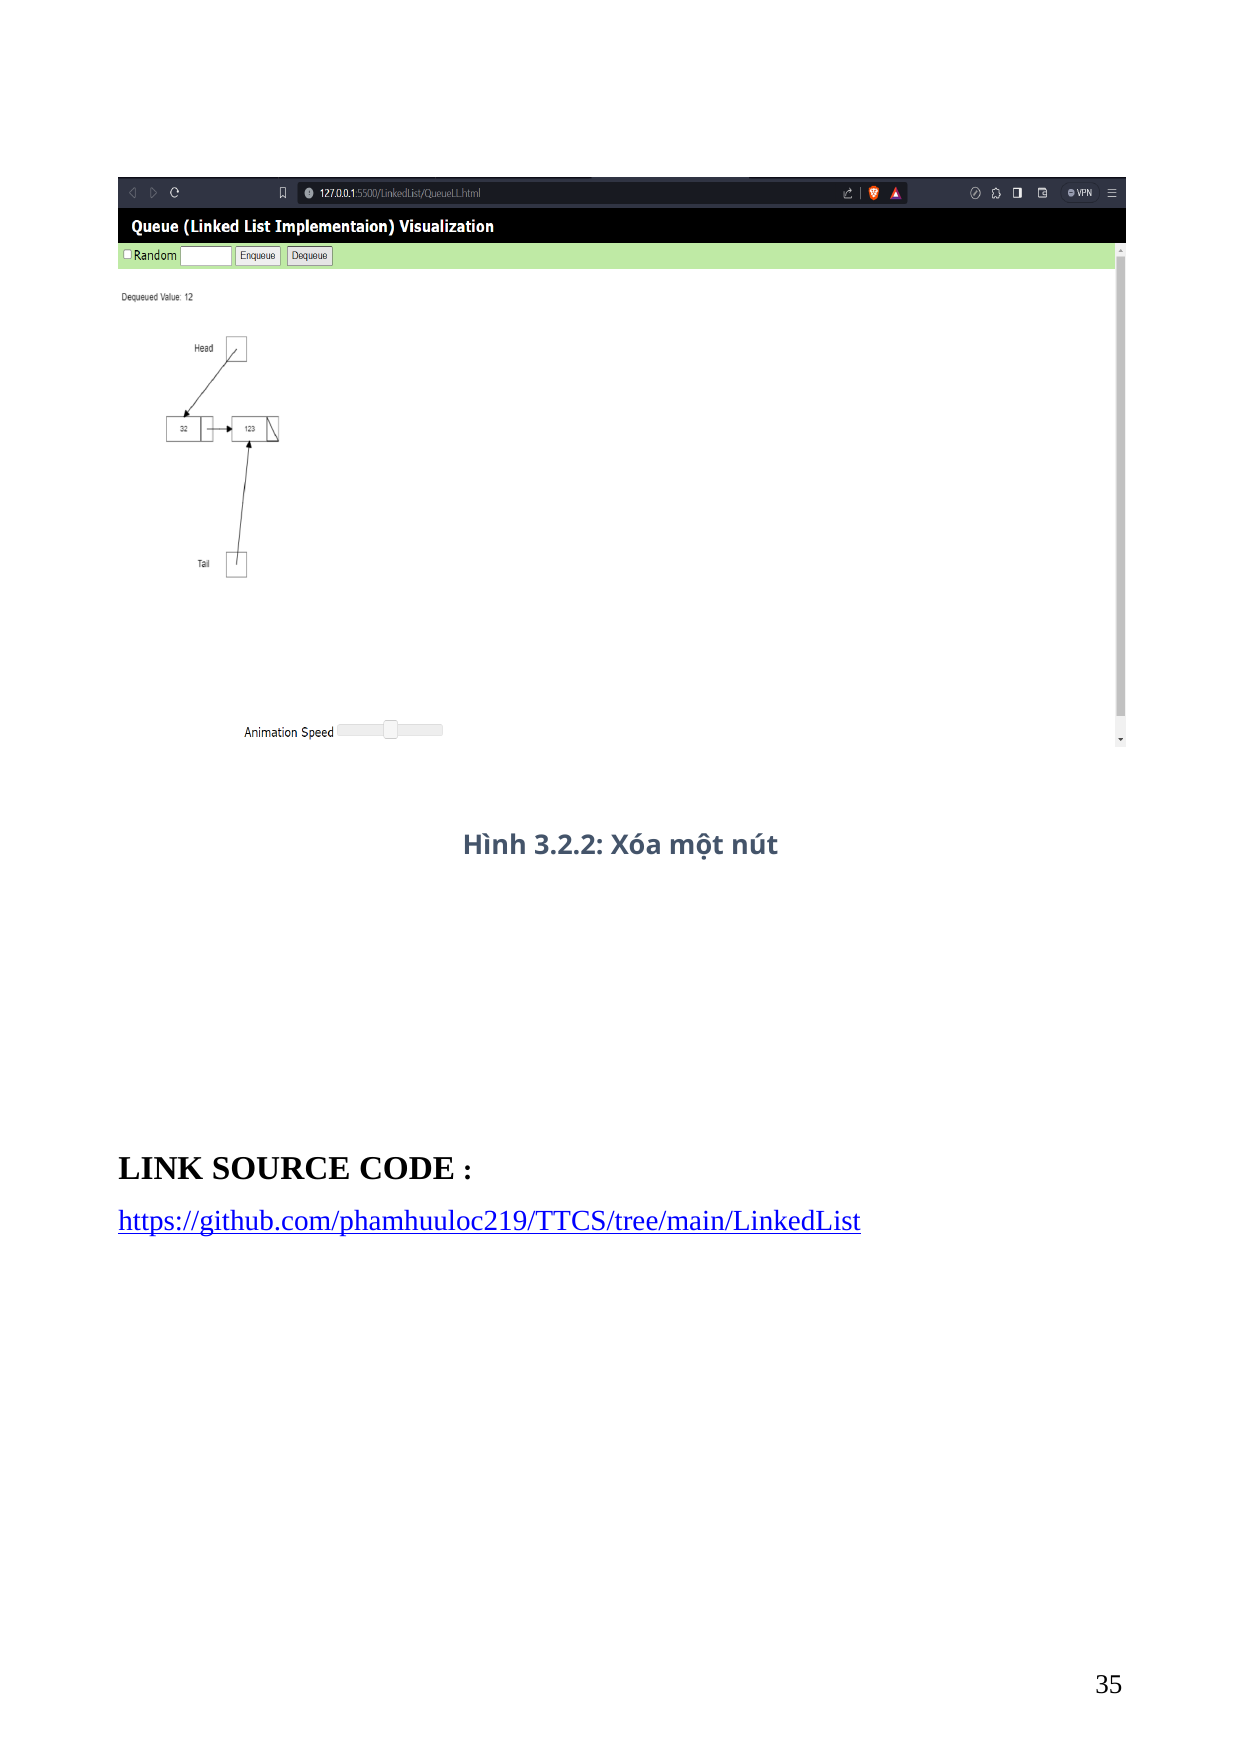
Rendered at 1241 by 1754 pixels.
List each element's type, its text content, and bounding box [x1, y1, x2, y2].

picture [118, 177, 1126, 748]
text LINK SOURCE CODE : https://github.com/phamhuuloc219/TTCS/tree/main/LinkedList [118, 1148, 1122, 1237]
